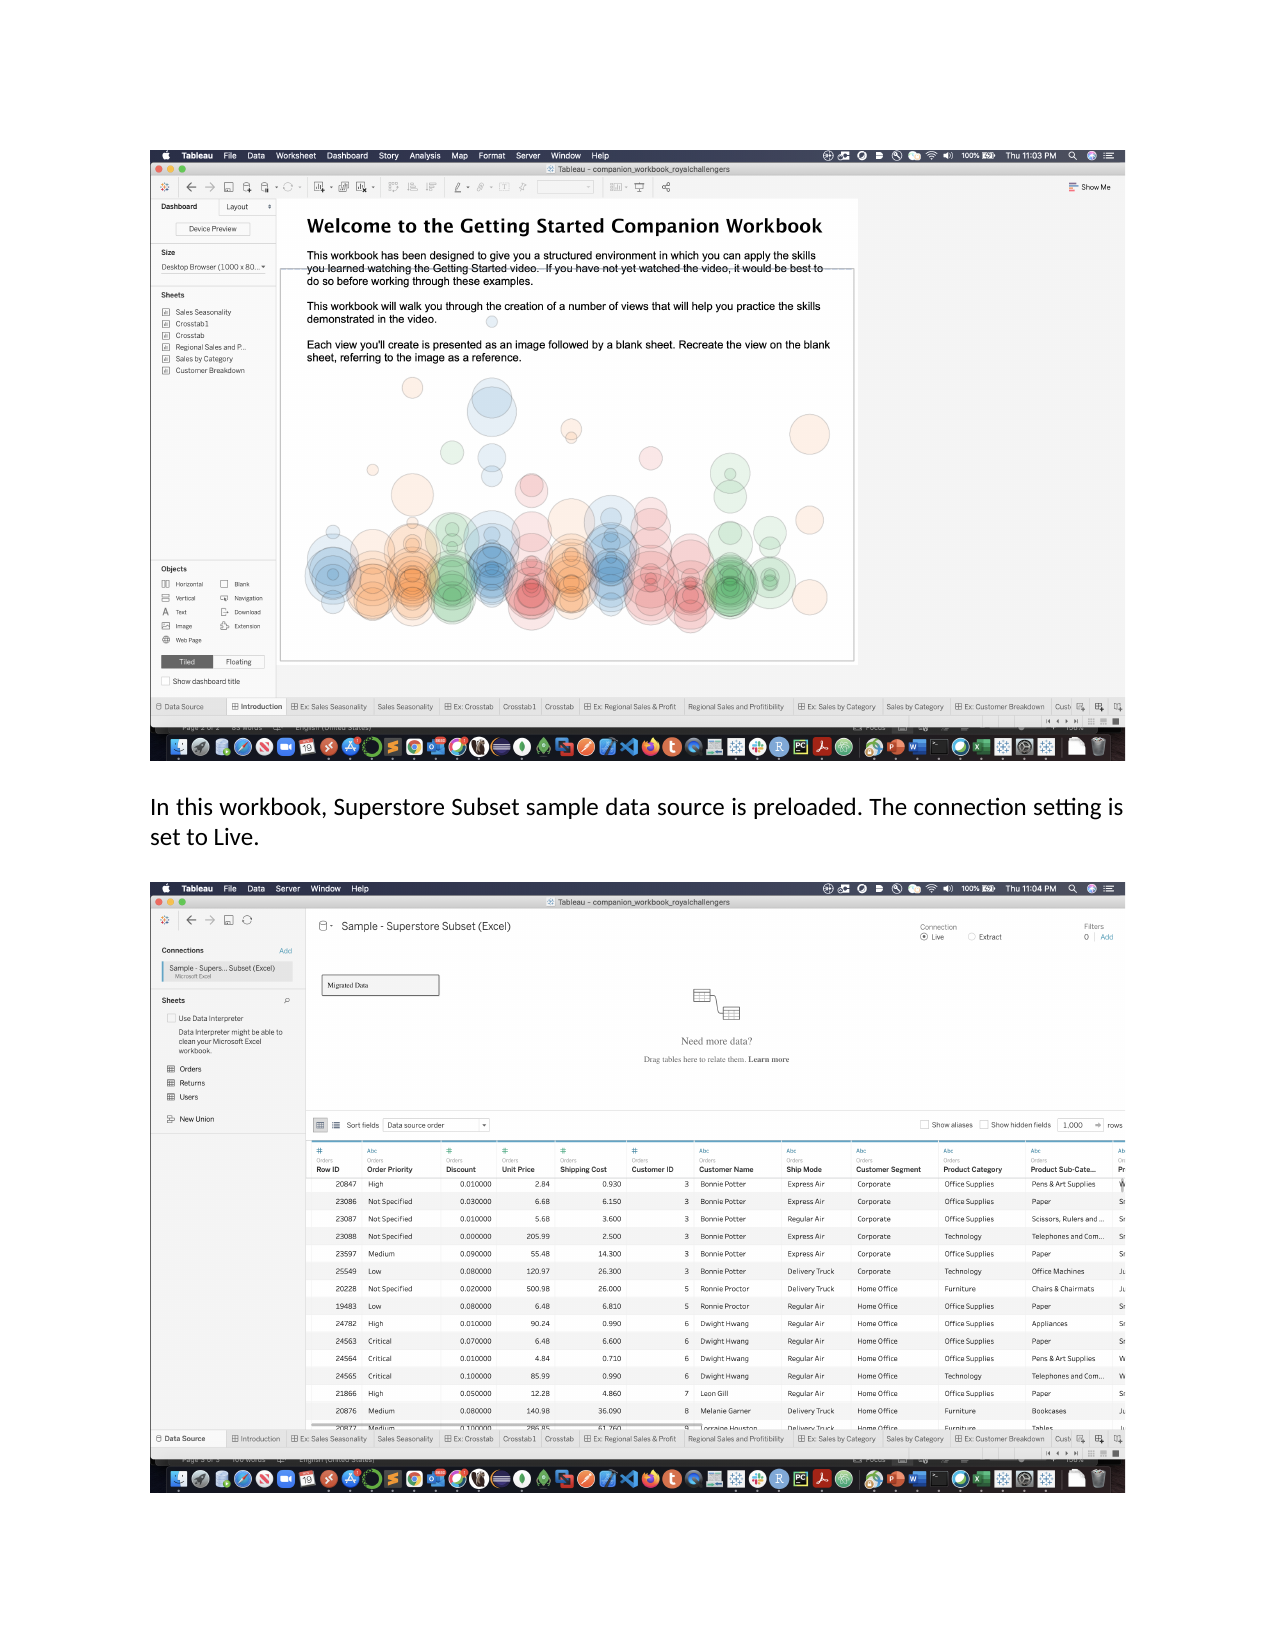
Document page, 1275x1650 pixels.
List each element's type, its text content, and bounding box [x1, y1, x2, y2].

text In this workbook, Superstore Subset sample data source is preloaded. The connection setting is set to Live. [150, 791, 1125, 852]
picture [150, 882, 1125, 1493]
picture [150, 150, 1125, 761]
